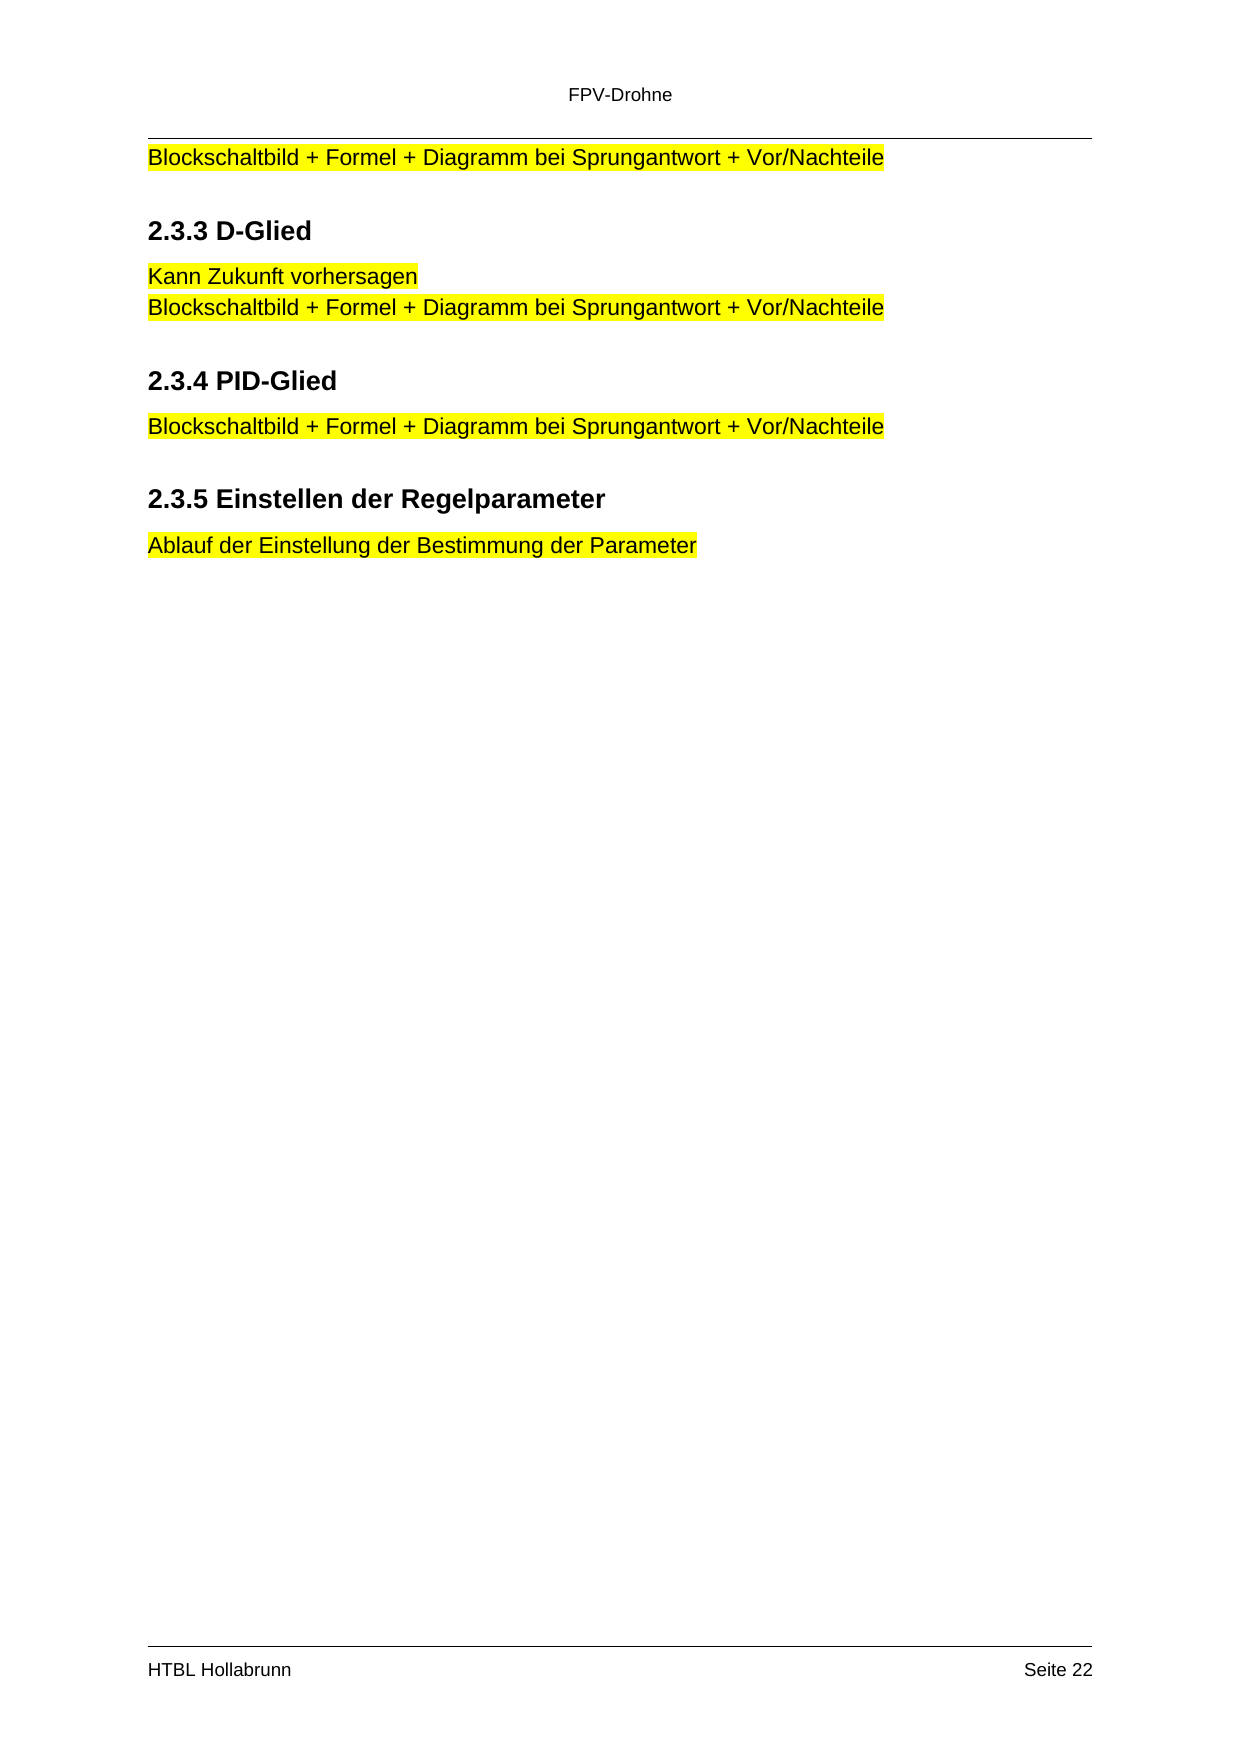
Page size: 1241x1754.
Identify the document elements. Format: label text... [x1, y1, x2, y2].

text Ablauf der Einstellung der Bestimmung der Parameter [148, 527, 1092, 558]
subtitle PID-Glied [148, 364, 1092, 396]
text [148, 289, 1092, 321]
subtitle Einstellen der Regelparameter [148, 483, 1092, 514]
subtitle D-Glied [148, 214, 1092, 246]
text Kann Zukunft vorhersagen [148, 258, 1092, 289]
text Blockschaltbild + Formel + Diagramm bei Sprungantwort + Vor/Nachteile [148, 408, 1092, 439]
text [148, 139, 1092, 171]
